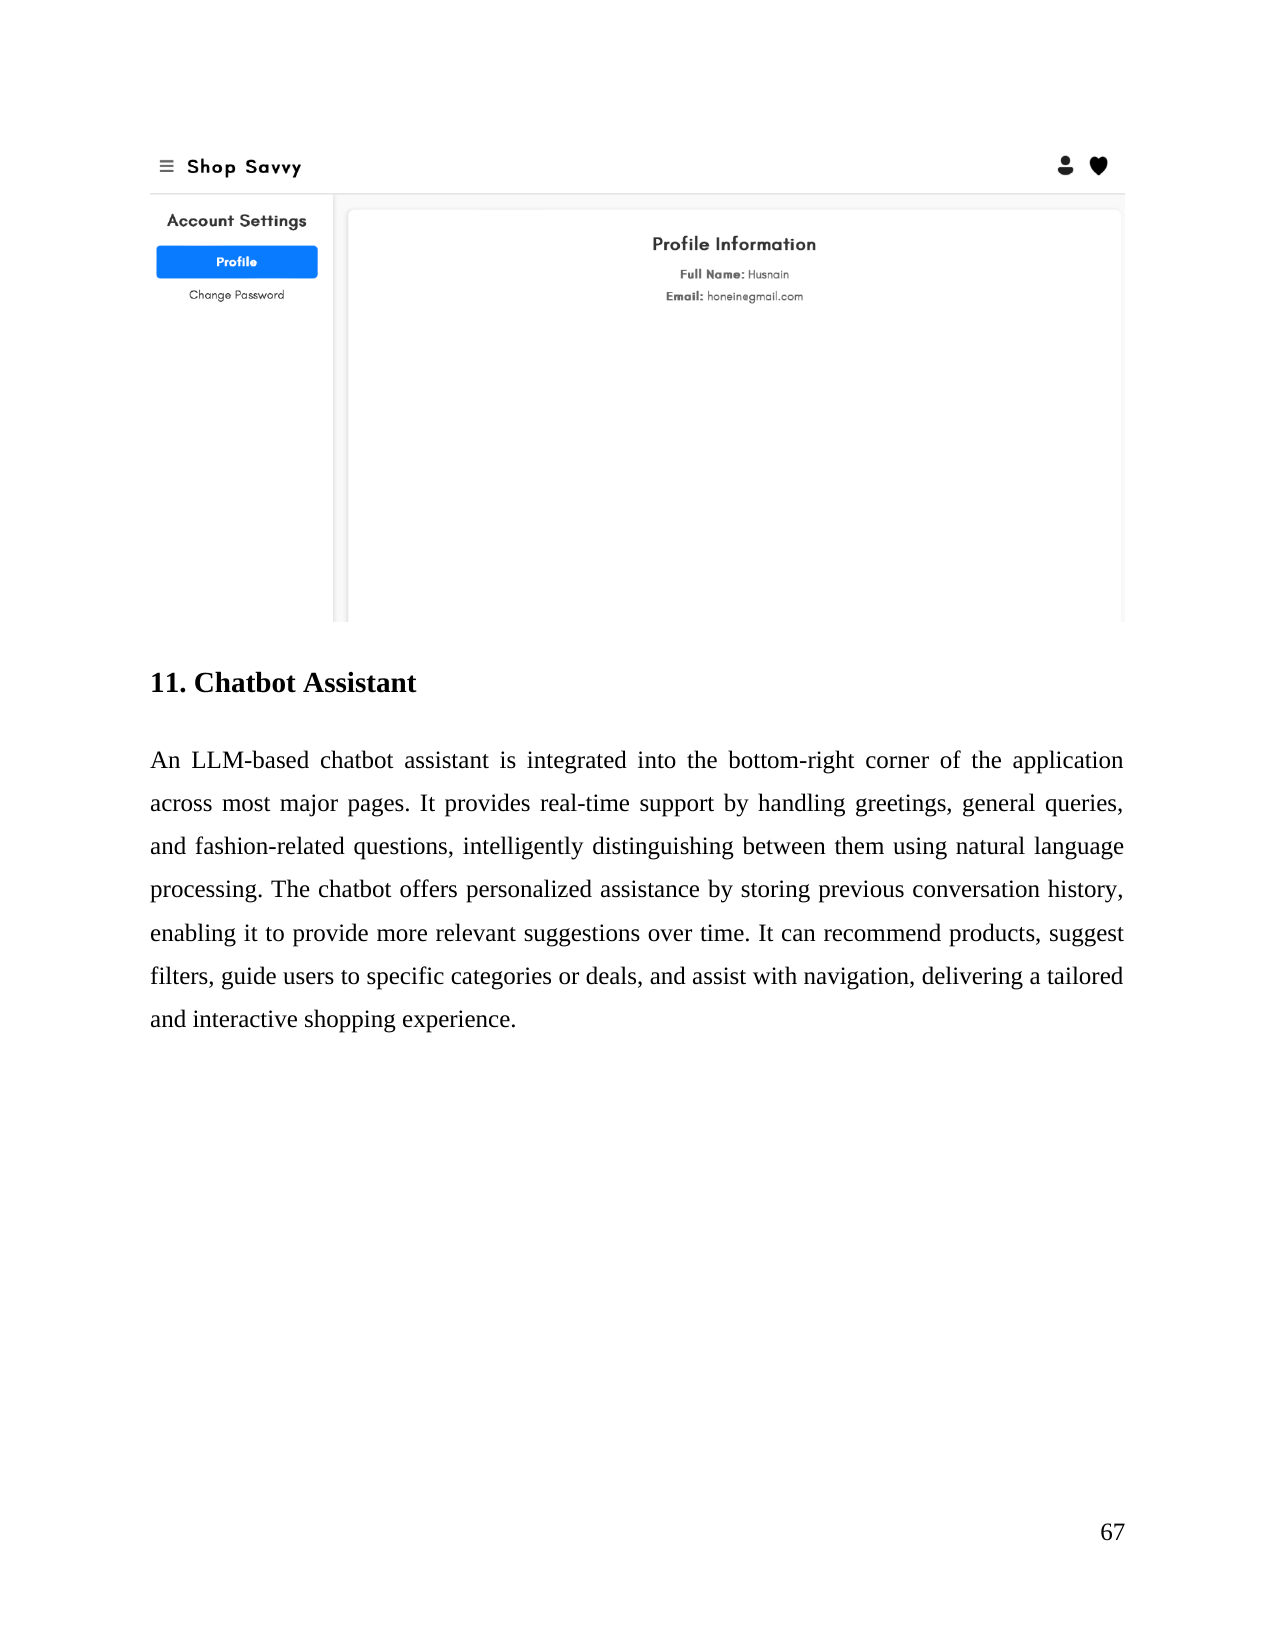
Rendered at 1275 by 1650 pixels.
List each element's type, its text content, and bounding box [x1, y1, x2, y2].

subtitle 11. Chatbot Assistant [150, 666, 1125, 699]
text An LLM-based chatbot assistant is integrated into the bottom-right corner of the application across most major pages. It provides real-time support by handling greetings, general queries, and fashion-related questions, intelligently distinguishing between them using natural language processing. The chatbot offers personalized assistance by storing previous conversation history, enabling it to provide more relevant suggestions over time. It can recommend products, suggest filters, guide users to specific categories or deals, and assist with navigation, delivering a tailored and interactive shopping experience. [150, 745, 1125, 1033]
picture [150, 150, 1125, 622]
